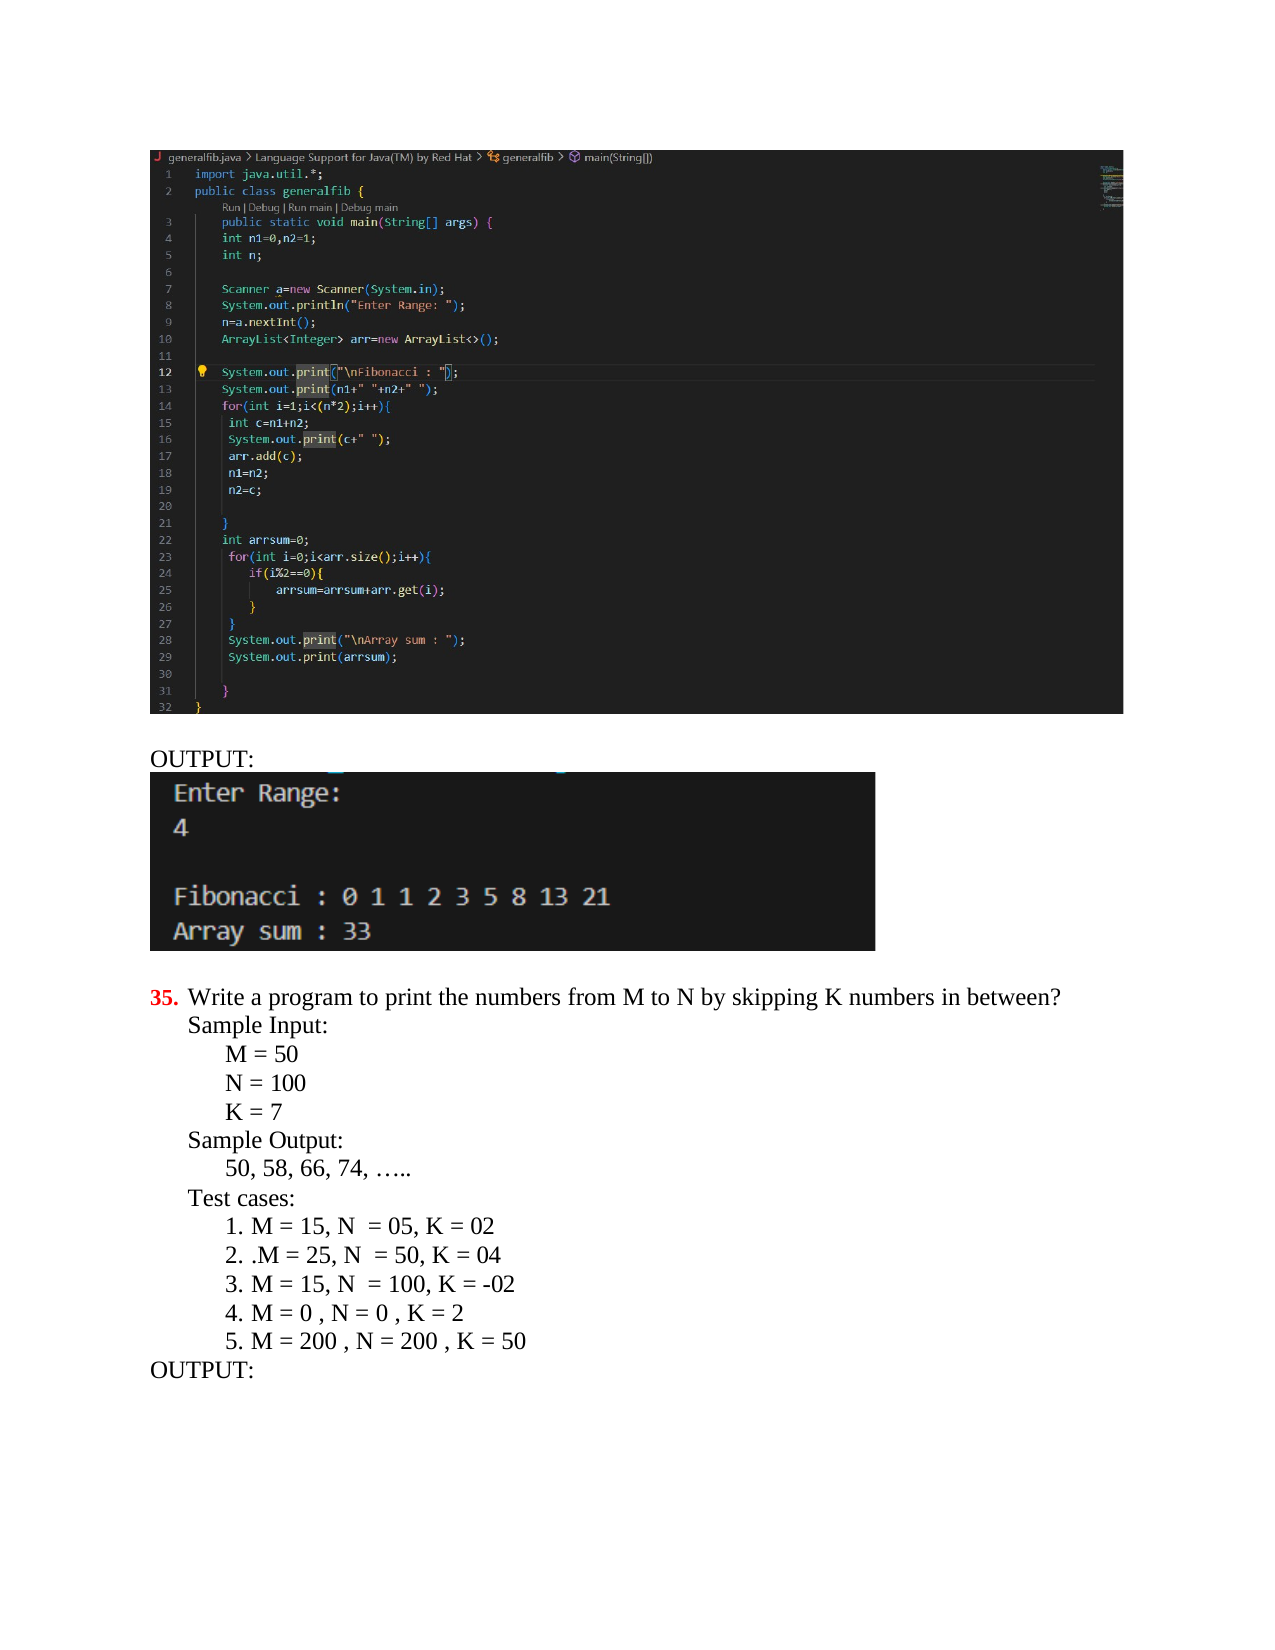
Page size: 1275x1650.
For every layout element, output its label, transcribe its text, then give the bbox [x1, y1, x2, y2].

list M = 200 , N = 200 , K = 50 OUTPUT: [150, 1326, 527, 1384]
picture [150, 150, 1124, 714]
text N = 100 [225, 1068, 1225, 1097]
text OUTPUT: [150, 744, 1225, 773]
picture [150, 772, 876, 951]
list Write a program to print the numbers from M to N by skipping K numbers in between? Sample Input: [150, 982, 1061, 1039]
text 50, 58, 66, 74, ….. [225, 1154, 1225, 1183]
text Sample Output: [187, 1125, 1225, 1154]
text K = 7 [225, 1097, 1225, 1125]
list M = 15, N = 100, K = -02 [225, 1269, 1225, 1298]
text M = 50 [225, 1039, 1225, 1068]
text Test cases: [187, 1183, 1225, 1211]
list M = 15, N = 05, K = 02 [225, 1211, 1225, 1240]
list .M = 25, N = 50, K = 04 [225, 1240, 1225, 1269]
list M = 0 , N = 0 , K = 2 [225, 1298, 1225, 1326]
